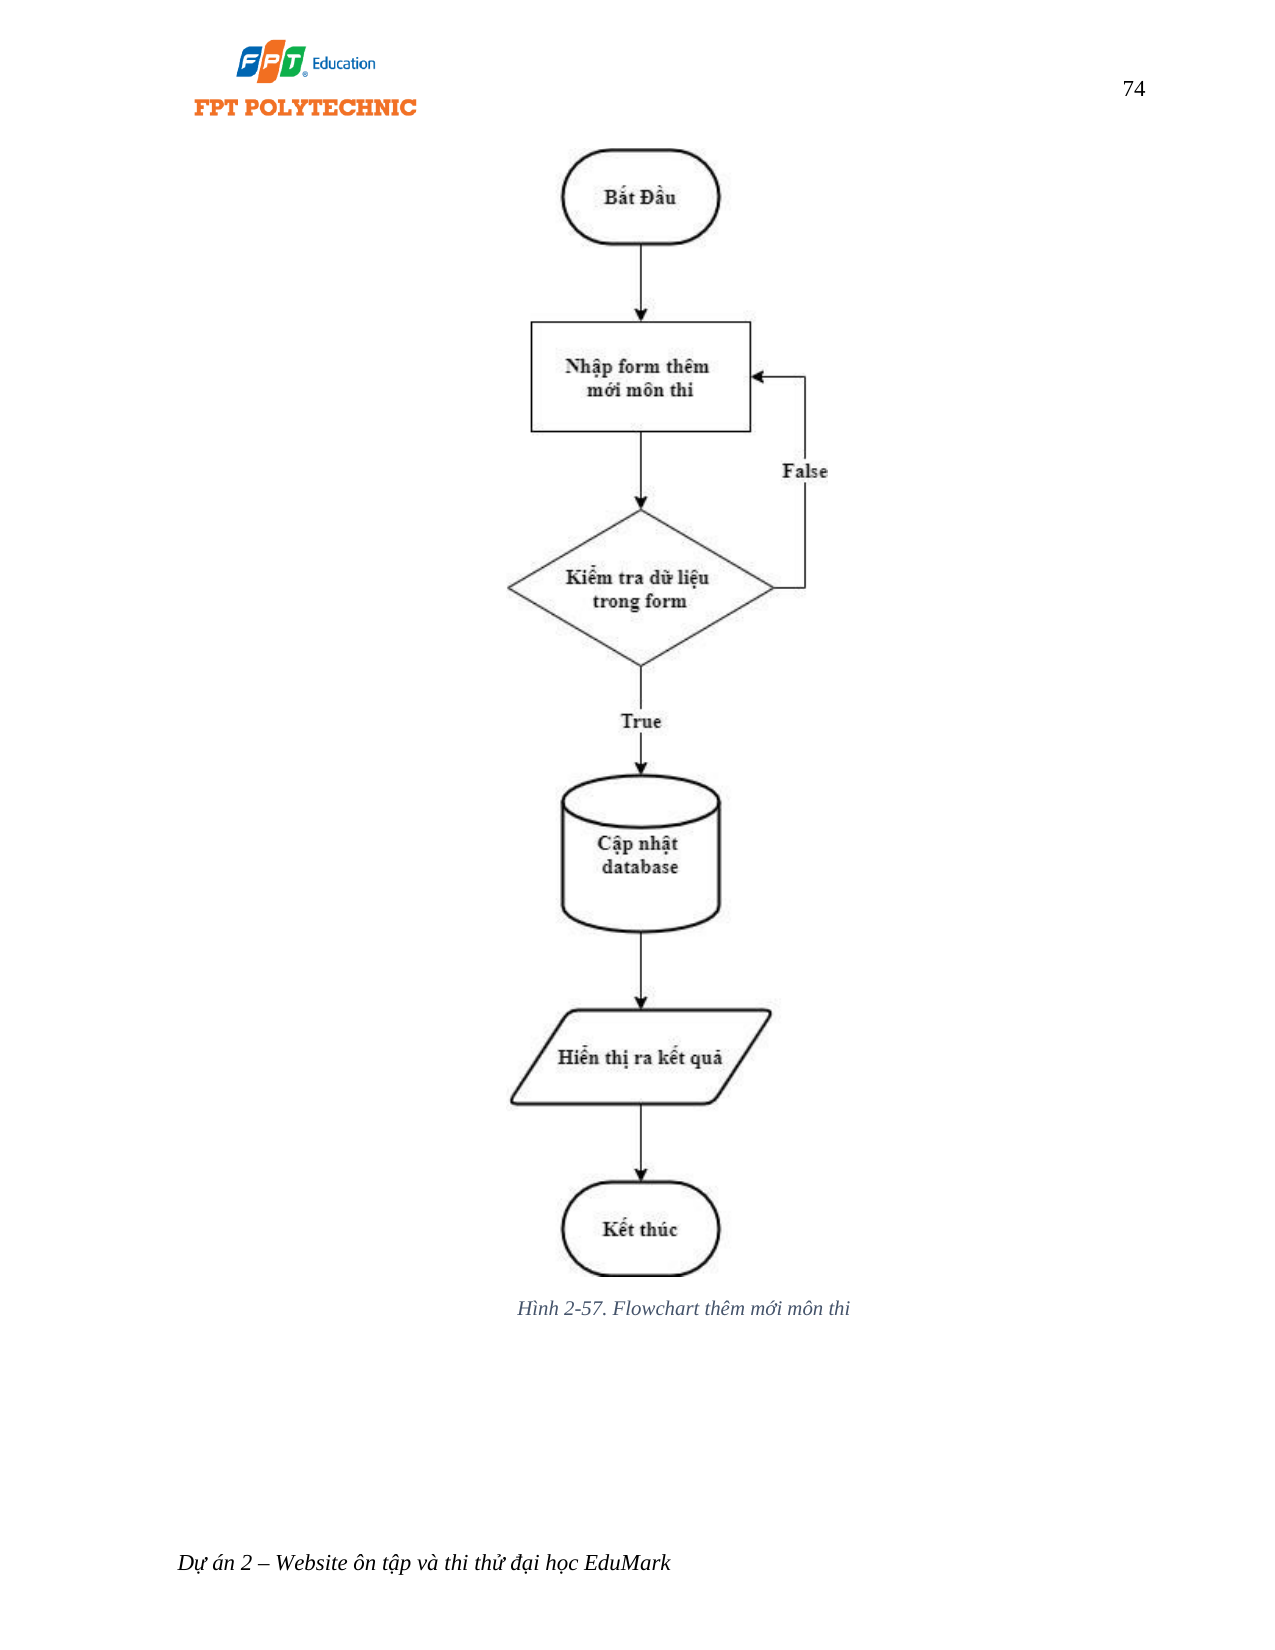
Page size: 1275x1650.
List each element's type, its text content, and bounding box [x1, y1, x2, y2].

picture [194, 39, 417, 116]
picture [506, 148, 828, 1277]
text Hình 2-57. Flowchart thêm mới môn thi [200, 1296, 1169, 1320]
